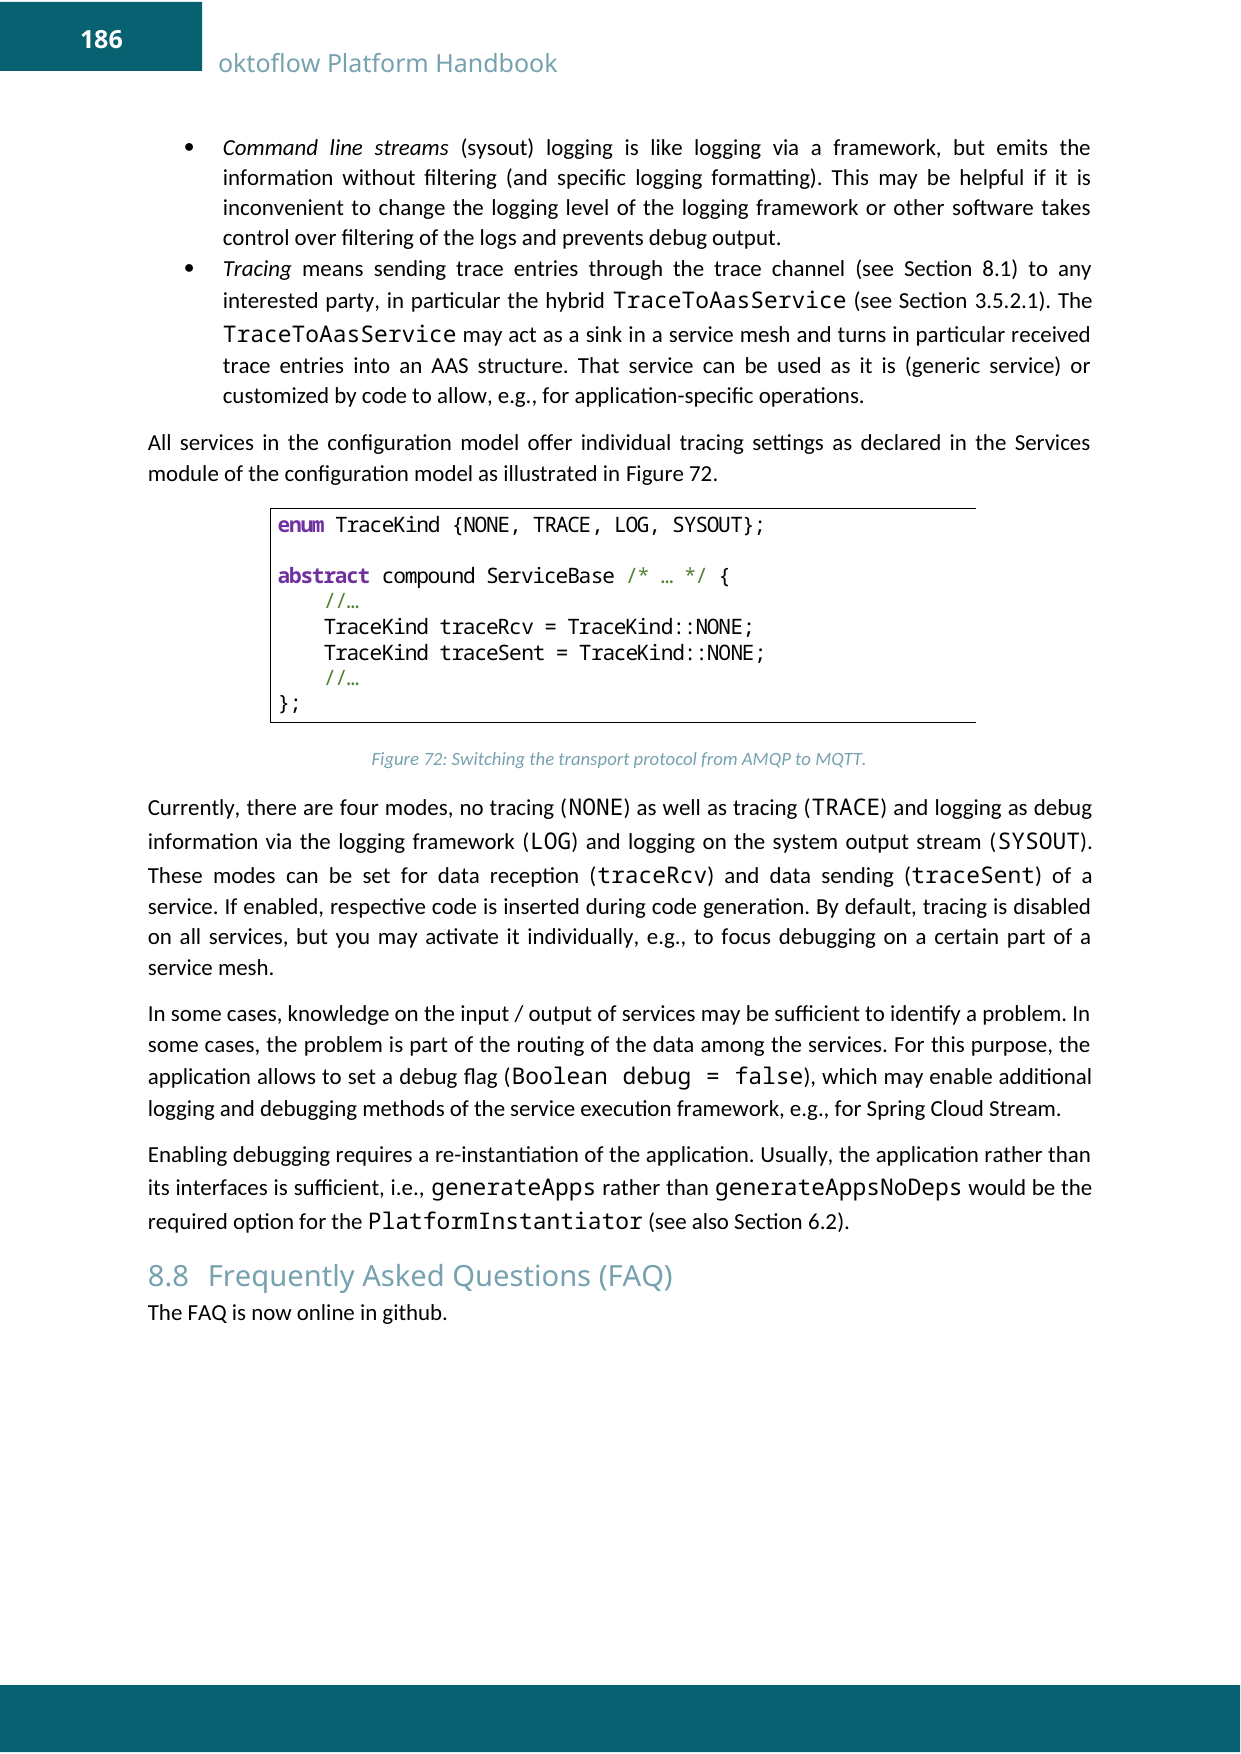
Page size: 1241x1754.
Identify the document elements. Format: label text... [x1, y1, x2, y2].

list Tracing means sending trace entries through the trace channel (see Section 8.1) to any interested party, in particular the hybrid TraceToAasService (see Section 3.5.2.1). The TraceToAasService may act as a sink in a service mesh and turns in particular received trace entries into an AAS structure. That service can be used as it is (generic service) or customized by code to allow, e.g., for application-specific operations. [185, 254, 1093, 410]
text Figure 72: Switching the transport protocol from AMQP to MQTT. [148, 747, 1093, 770]
list Command line streams (sysout) logging is like logging via a framework, but emits the information without filtering (and specific logging formatting). This may be helpful if it is inconvenient to change the logging level of the logging framework or other software takes control over filtering of the logs and prevents debug output. [185, 133, 1093, 252]
text Enabling debugging requires a re-instantiation of the application. Usually, the application rather than its interfaces is sufficient, i.e., generateApps rather than generateAppsNoDeps would be the required option for the PlatformInstantiator (see also Section 6.2). [148, 1141, 1093, 1236]
text The FAQ is now online in github. [148, 1298, 1093, 1326]
text All services in the configuration model offer individual tracing settings as declared in the Services module of the configuration model as illustrated in Figure 72. [148, 428, 1093, 487]
subtitle Frequently Asked Questions (FAQ) [148, 1255, 1093, 1295]
text Currently, there are four modes, no tracing (NONE) as well as tracing (TRACE) and logging as debug information via the logging framework (LOG) and logging on the system output stream (SYSOUT). These modes can be set for data reception (traceRcv) and data sending (traceSent) of a service. If enabled, respective code is inserted during code generation. By default, tracing is disabled on all services, but you may activate it individually, e.g., to focus debugging on a certain part of a service mesh. [148, 791, 1093, 981]
text In some cases, knowledge on the input / output of services may be sufficient to identify a problem. In some cases, the problem is part of the routing of the data among the services. For this purpose, the application allows to set a debug flag (Boolean debug = false), which may enable additional logging and debugging methods of the service execution framework, e.g., for Spring Cloud Stream. [148, 999, 1093, 1122]
